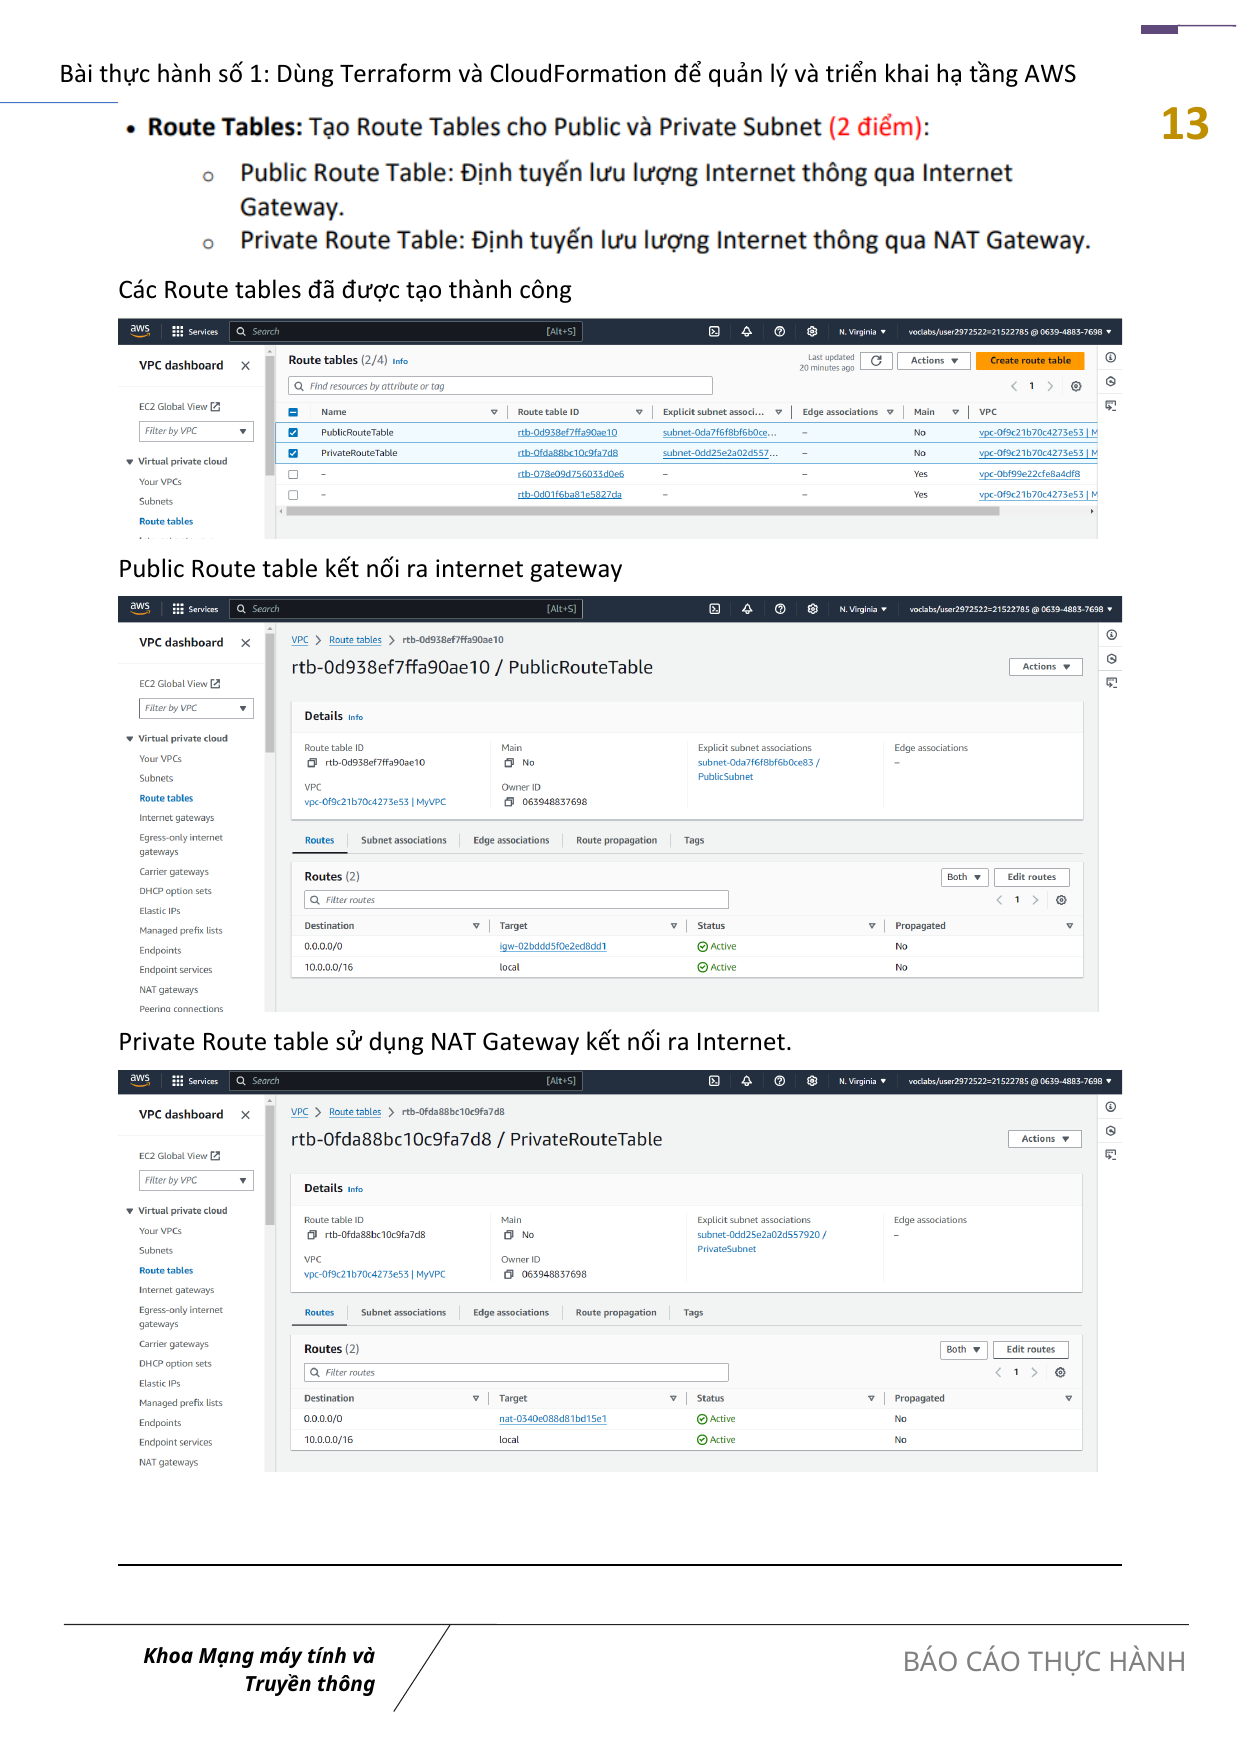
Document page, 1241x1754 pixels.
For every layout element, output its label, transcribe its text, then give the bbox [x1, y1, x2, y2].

picture [118, 317, 1123, 539]
text Các Route tables đã được tạo thành công [118, 272, 1122, 305]
text Private Route table sử dụng NAT Gateway kết nối ra Internet. [118, 1024, 1122, 1057]
picture [118, 596, 1123, 1012]
picture [118, 101, 1123, 260]
text Public Route table kết nối ra internet gateway [118, 551, 1122, 584]
picture [118, 1070, 1123, 1472]
